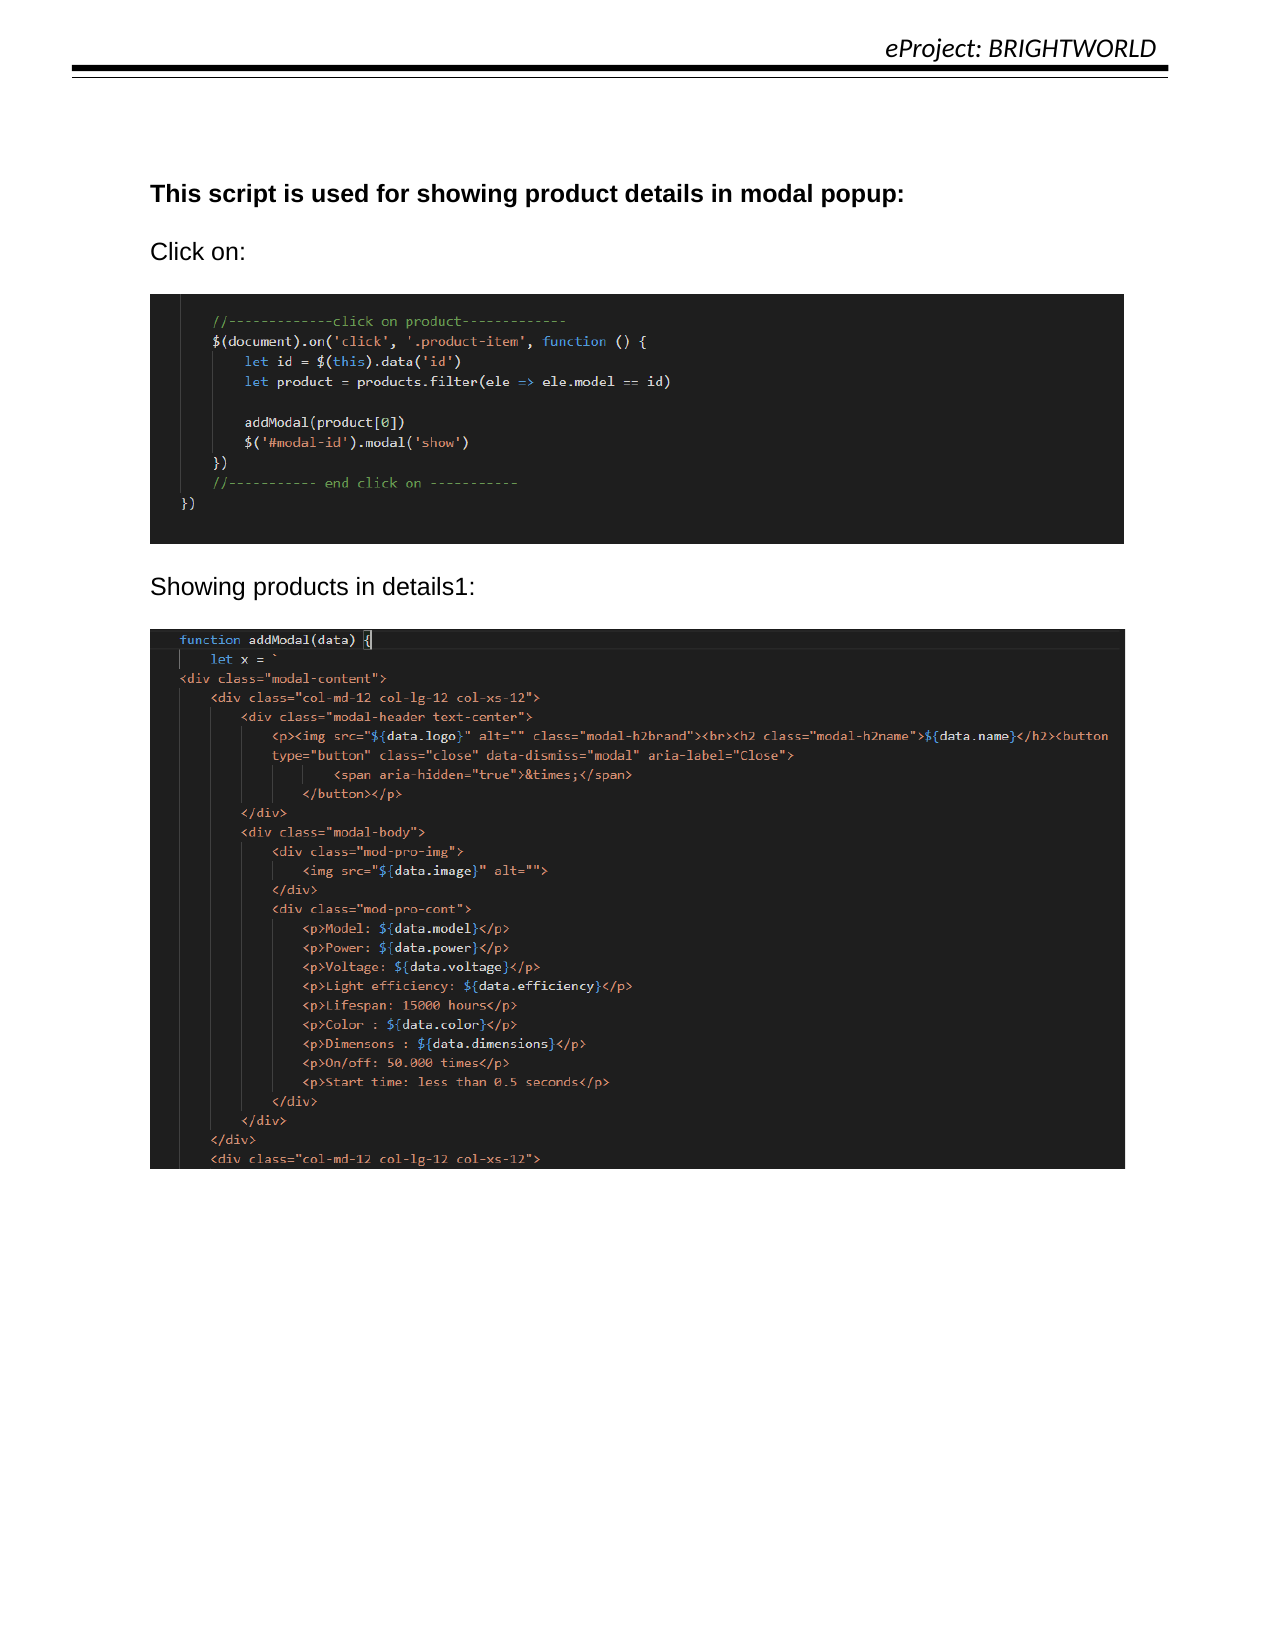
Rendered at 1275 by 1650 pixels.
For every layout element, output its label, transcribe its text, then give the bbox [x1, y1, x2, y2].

text Showing products in details1: [150, 572, 1125, 601]
text This script is used for showing product details in modal popup: [150, 179, 1125, 208]
picture [150, 294, 1124, 544]
text Click on: [150, 237, 1125, 266]
picture [150, 629, 1125, 1169]
